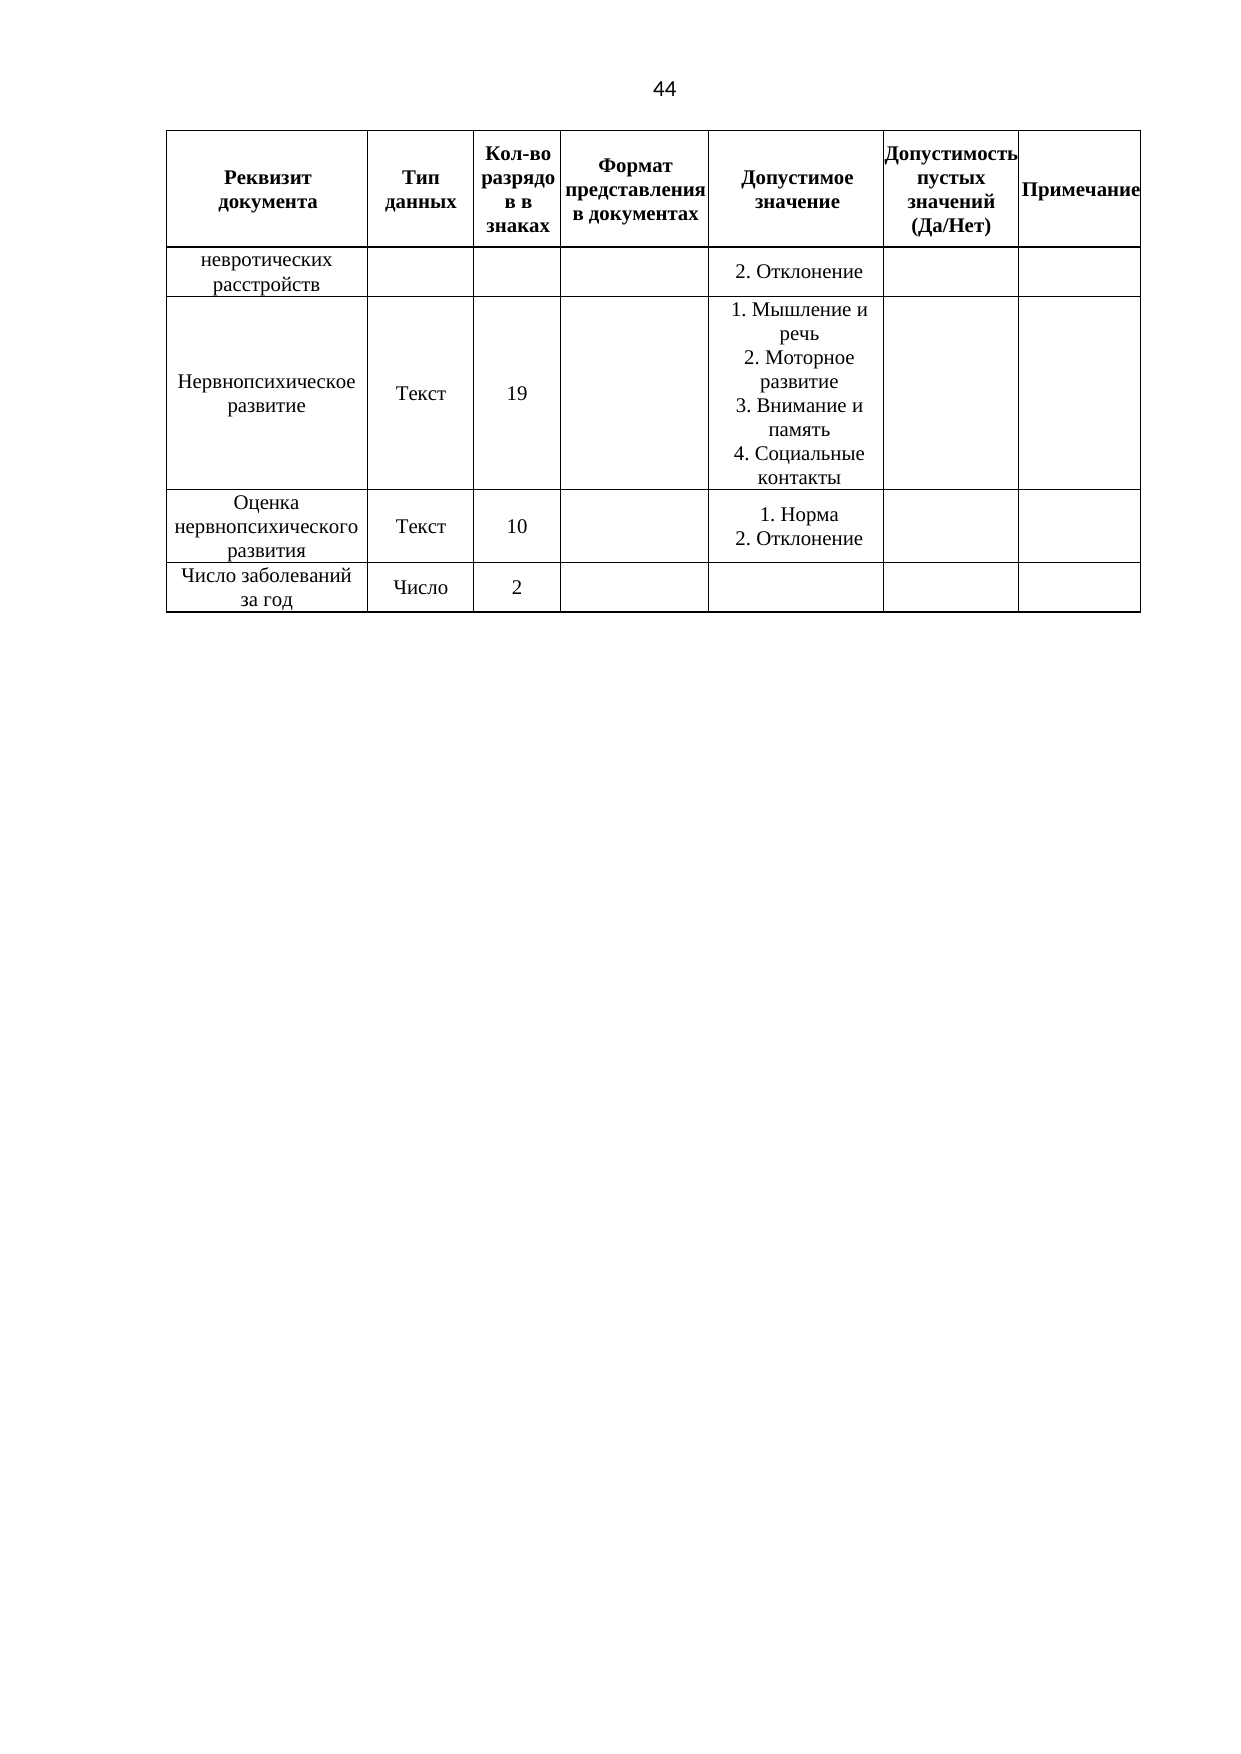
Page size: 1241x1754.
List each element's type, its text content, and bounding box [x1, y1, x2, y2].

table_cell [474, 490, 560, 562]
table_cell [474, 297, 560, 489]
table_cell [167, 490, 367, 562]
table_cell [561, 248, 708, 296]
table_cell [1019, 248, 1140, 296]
table_header Кол-во разрядов в знаках [474, 131, 560, 246]
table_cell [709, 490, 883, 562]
table_header Допустимость пустых значений (Да/Нет) [884, 131, 1018, 246]
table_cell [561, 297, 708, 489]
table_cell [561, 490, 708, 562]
table_header Тип данных [368, 131, 473, 246]
table_header Примечание [1019, 131, 1140, 246]
table_header Формат представления в документах [561, 131, 708, 246]
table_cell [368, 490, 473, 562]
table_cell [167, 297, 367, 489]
table_header Допустимое значение [709, 131, 883, 246]
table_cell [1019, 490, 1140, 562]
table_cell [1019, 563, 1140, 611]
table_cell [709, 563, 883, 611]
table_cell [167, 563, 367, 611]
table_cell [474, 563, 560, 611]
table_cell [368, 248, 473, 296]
table_header Реквизит документа [167, 131, 367, 246]
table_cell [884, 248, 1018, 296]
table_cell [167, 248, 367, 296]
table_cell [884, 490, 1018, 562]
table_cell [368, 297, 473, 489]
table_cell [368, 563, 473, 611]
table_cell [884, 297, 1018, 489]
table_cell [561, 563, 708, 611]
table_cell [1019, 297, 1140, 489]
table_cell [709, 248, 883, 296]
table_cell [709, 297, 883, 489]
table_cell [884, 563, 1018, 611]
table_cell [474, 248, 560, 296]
